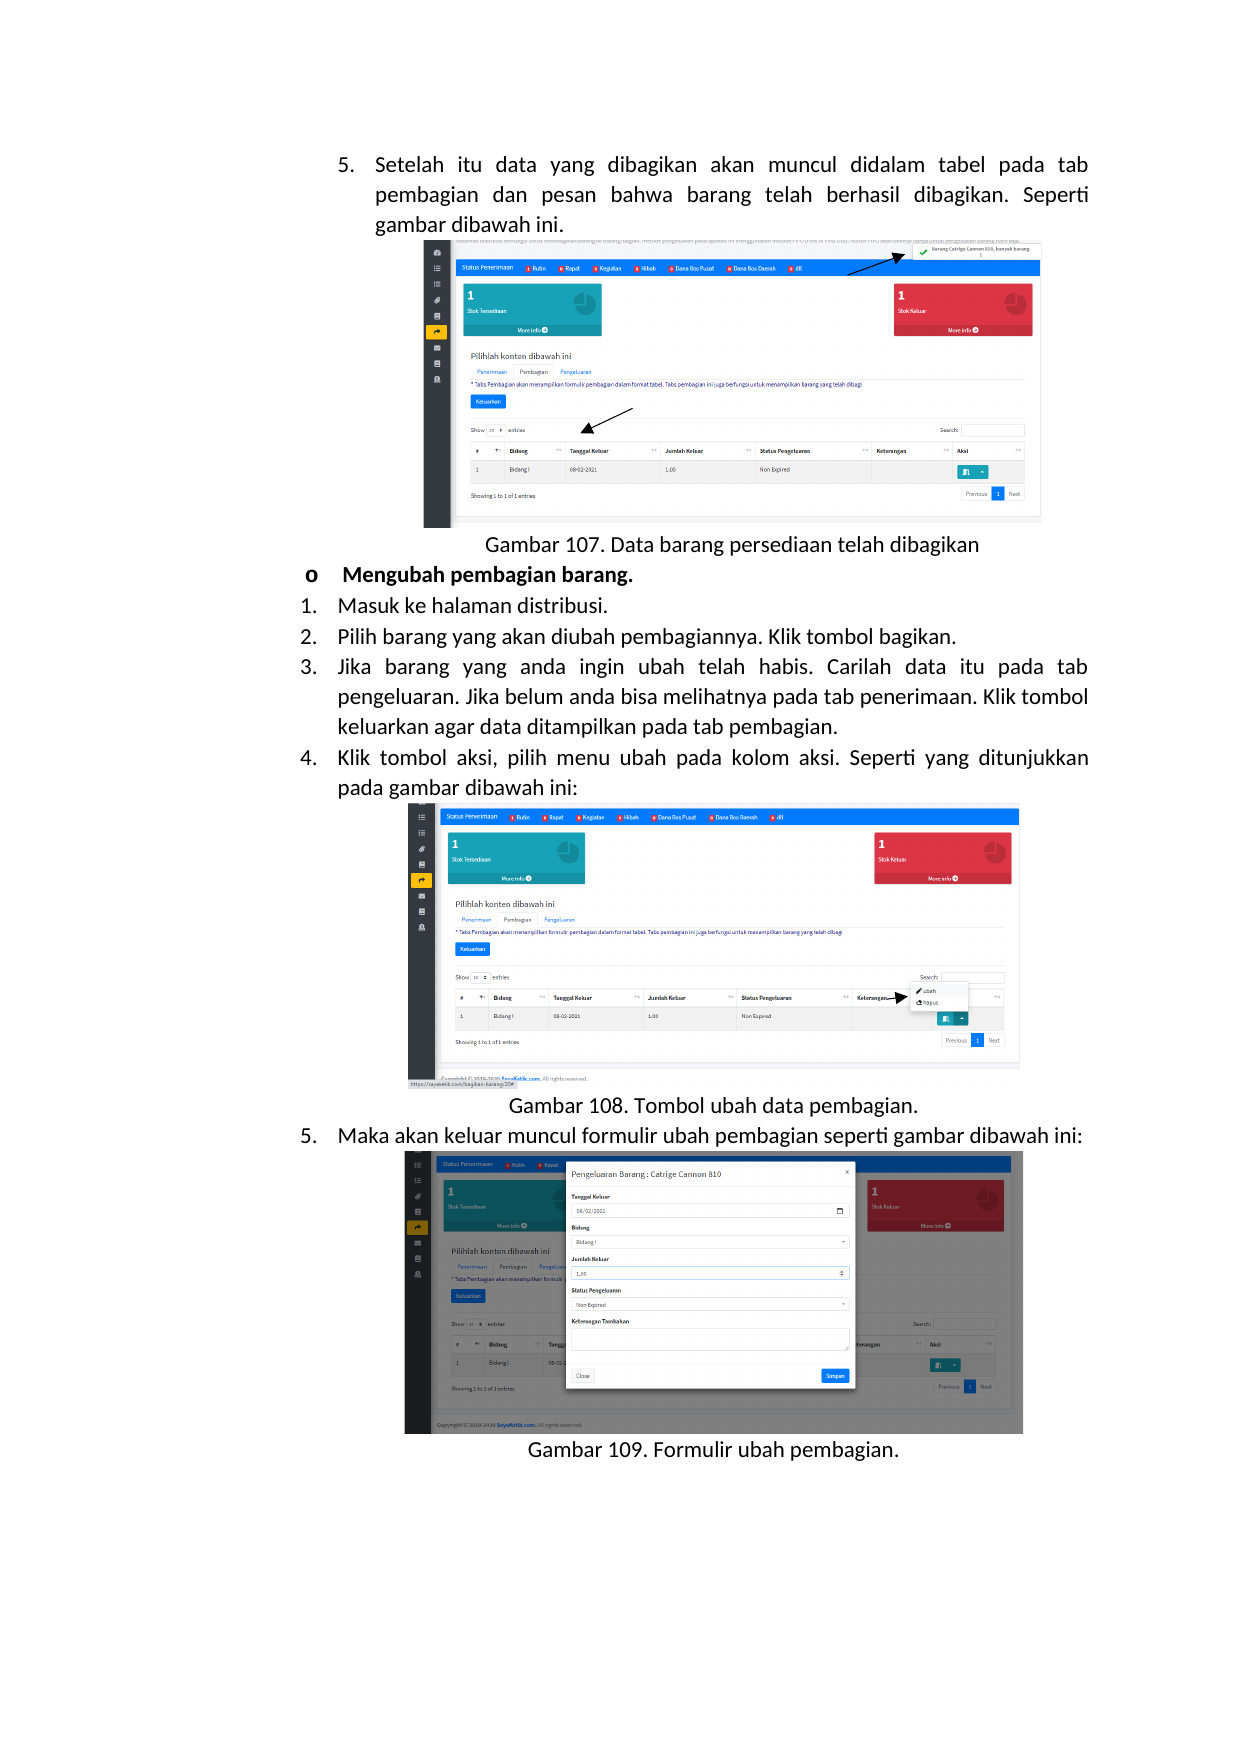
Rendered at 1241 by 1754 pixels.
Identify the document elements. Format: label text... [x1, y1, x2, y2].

list Setelah itu data yang dibagikan akan muncul didalam tabel pada tab pembagian dan pesan bahwa barang telah berhasil dibagikan. Seperti gambar dibawah ini. [337, 150, 1090, 238]
list Gambar 108. Tombol ubah data pembagian. [337, 1091, 1090, 1119]
picture [404, 1151, 1024, 1434]
picture [423, 240, 1042, 528]
list Gambar 109. Formulir ubah pembagian. [337, 1435, 1090, 1463]
list Mengubah pembagian barang. [304, 560, 1090, 589]
list Jika barang yang anda ingin ubah telah habis. Carilah data itu pada tab pengeluaran. Jika belum anda bisa melihatnya pada tab penerimaan. Klik tombol keluarkan agar data ditampilkan pada tab pembagian. [300, 652, 1090, 741]
picture [408, 803, 1020, 1089]
list Gambar 107. Data barang persediaan telah dibagikan [375, 530, 1090, 558]
list Klik tombol aksi, pilih menu ubah pada kolom aksi. Seperti yang ditunjukkan pada gambar dibawah ini: [300, 743, 1090, 801]
list Pilih barang yang akan diubah pembagiannya. Klik tombol bagikan. [300, 622, 1090, 650]
list Maka akan keluar muncul formulir ubah pembagian seperti gambar dibawah ini: [300, 1121, 1090, 1149]
list Masuk ke halaman distribusi. [300, 592, 1090, 620]
